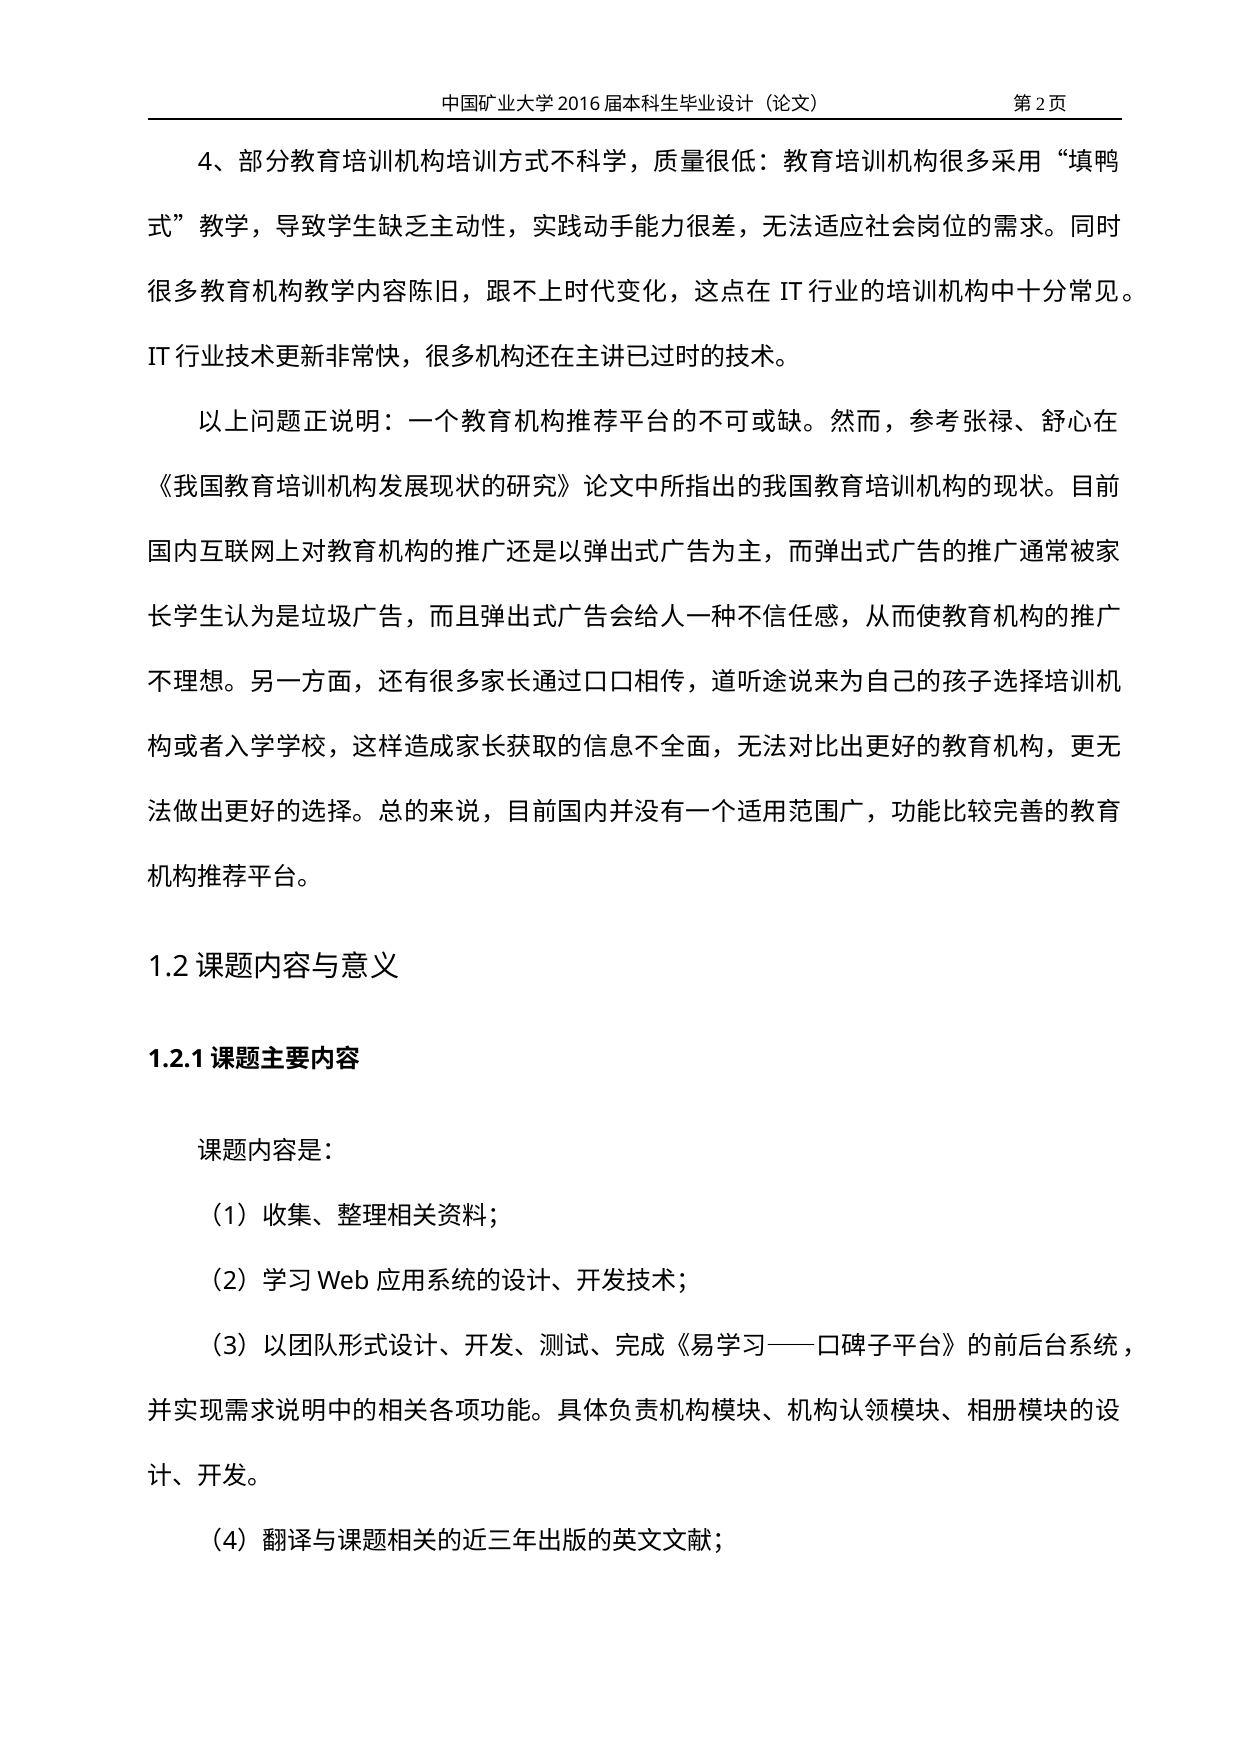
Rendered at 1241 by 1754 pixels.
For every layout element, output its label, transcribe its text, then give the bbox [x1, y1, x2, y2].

text （3）以团队形式设计、开发、测试、完成《易学习——口碑子平台》的前后台系统，并实现需求说明中的相关各项功能。具体负责机构模块、机构认领模块、相册模块的设计、开发。 [148, 1311, 1122, 1506]
text （1）收集、整理相关资料； [148, 1181, 1122, 1246]
text （4）翻译与课题相关的近三年出版的英文文献； [148, 1506, 1122, 1571]
text 1.2课题内容与意义 [148, 932, 1122, 997]
text 1.2.1课题主要内容 [148, 1024, 1122, 1089]
text 4、部分教育培训机构培训方式不科学，质量很低：教育培训机构很多采用“填鸭式”教学，导致学生缺乏主动性，实践动手能力很差，无法适应社会岗位的需求。同时很多教育机构教学内容陈旧，跟不上时代变化，这点在IT行业的培训机构中十分常见。IT行业技术更新非常快，很多机构还在主讲已过时的技术。 [148, 127, 1122, 387]
text （2）学习Web 应用系统的设计、开发技术； [148, 1246, 1122, 1311]
text 课题内容是： [148, 1116, 1122, 1181]
text 以上问题正说明：一个教育机构推荐平台的不可或缺。然而，参考张禄、舒心在《我国教育培训机构发展现状的研究》论文中所指出的我国教育培训机构的现状。目前国内互联网上对教育机构的推广还是以弹出式广告为主，而弹出式广告的推广通常被家长学生认为是垃圾广告，而且弹出式广告会给人一种不信任感，从而使教育机构的推广不理想。另一方面，还有很多家长通过口口相传，道听途说来为自己的孩子选择培训机构或者入学学校，这样造成家长获取的信息不全面，无法对比出更好的教育机构，更无法做出更好的选择。总的来说，目前国内并没有一个适用范围广，功能比较完善的教育机构推荐平台。 [148, 387, 1122, 907]
